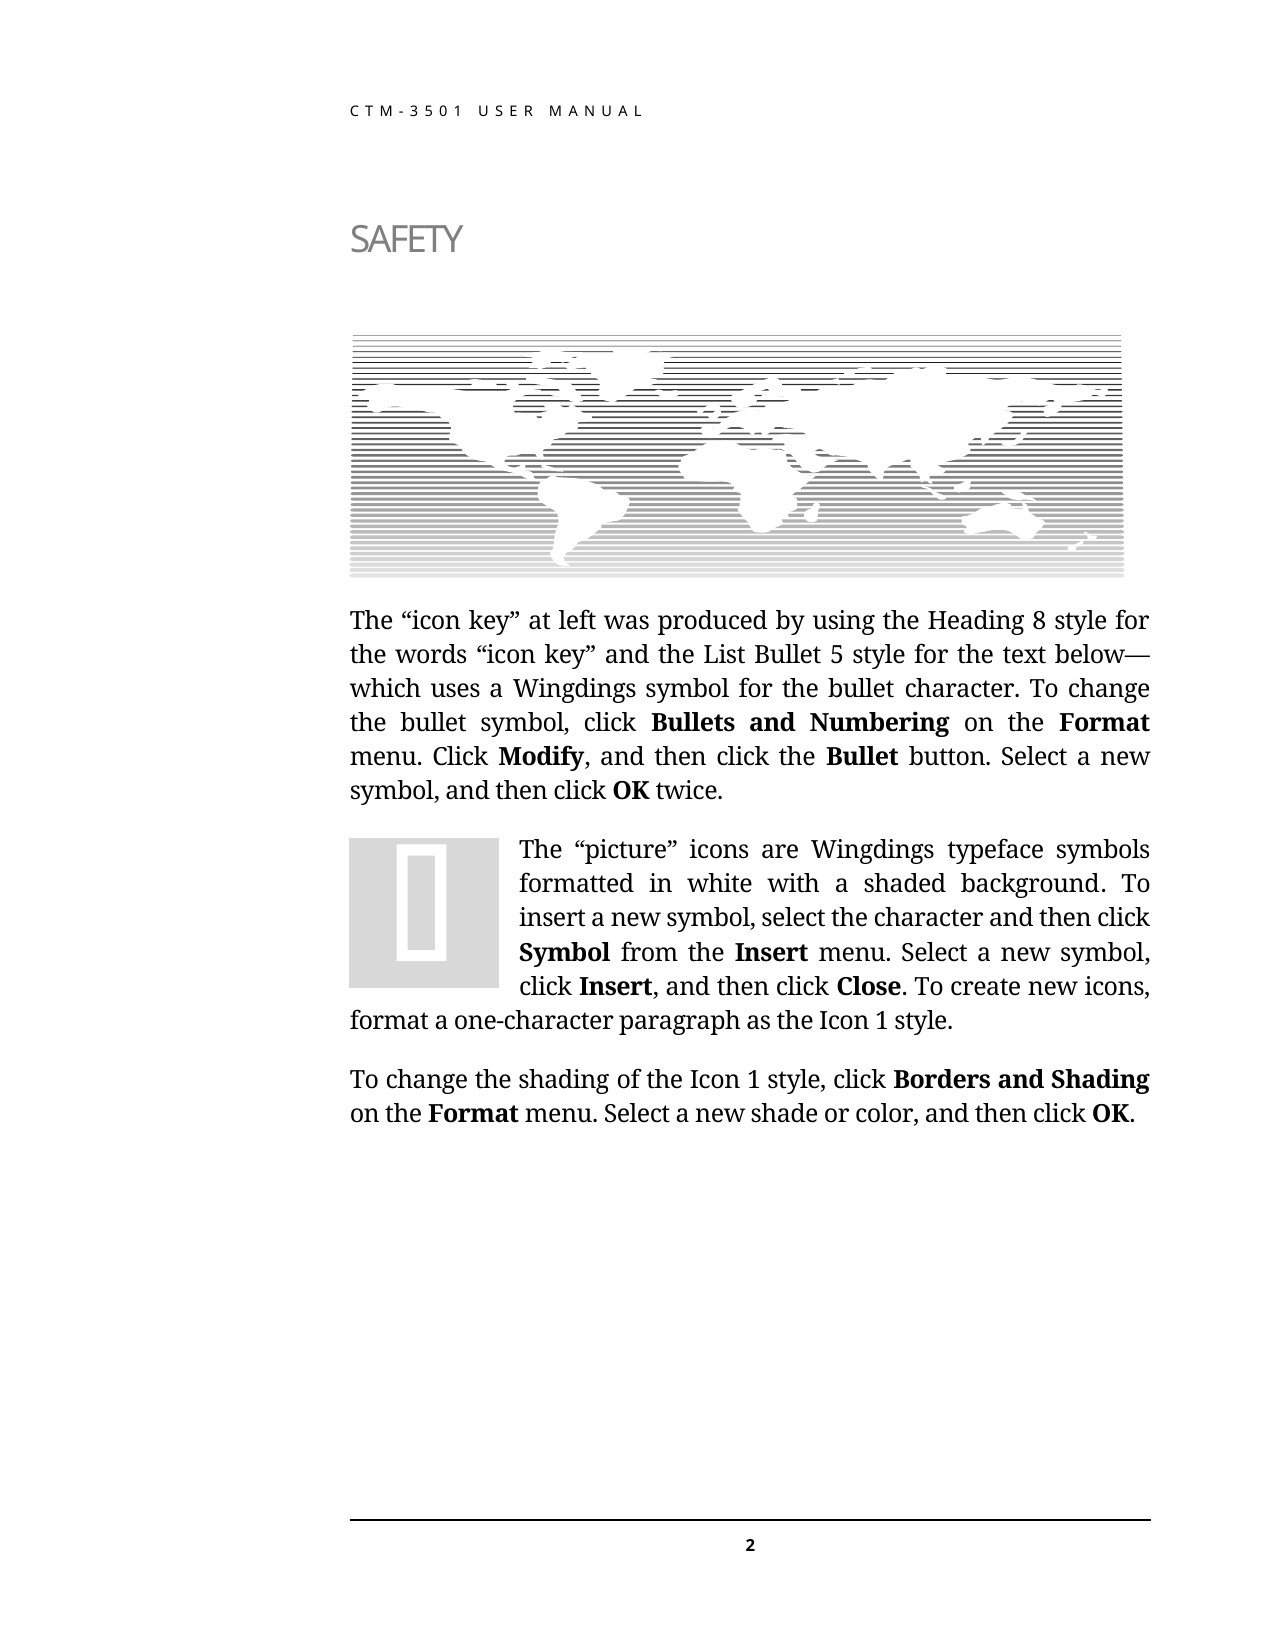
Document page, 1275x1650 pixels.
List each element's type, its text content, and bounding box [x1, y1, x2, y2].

text To change the shading of the Icon 1 style, click Borders and Shading on the Format menu. Select a new shade or color, and then click OK. [349, 1061, 1151, 1129]
subtitle SAFETY [349, 212, 1151, 263]
text The “icon key” at left was produced by using the Heading 8 style for the words “icon key” and the List Bullet 5 style for the text below—which uses a Wingdings symbol for the bullet character. To change the bullet symbol, click Bullets and Numbering on the Format menu. Click Modify, and then click the Bullet button. Select a new symbol, and then click OK twice. [349, 603, 1151, 807]
text The “picture” icons are Wingdings typeface symbols formatted in white with a shaded background. To insert a new symbol, select the character and then click Symbol from the Insert menu. Select a new symbol, click Insert, and then click Close. To create new icons, format a one-character paragraph as the Icon 1 style. [349, 832, 1151, 1036]
